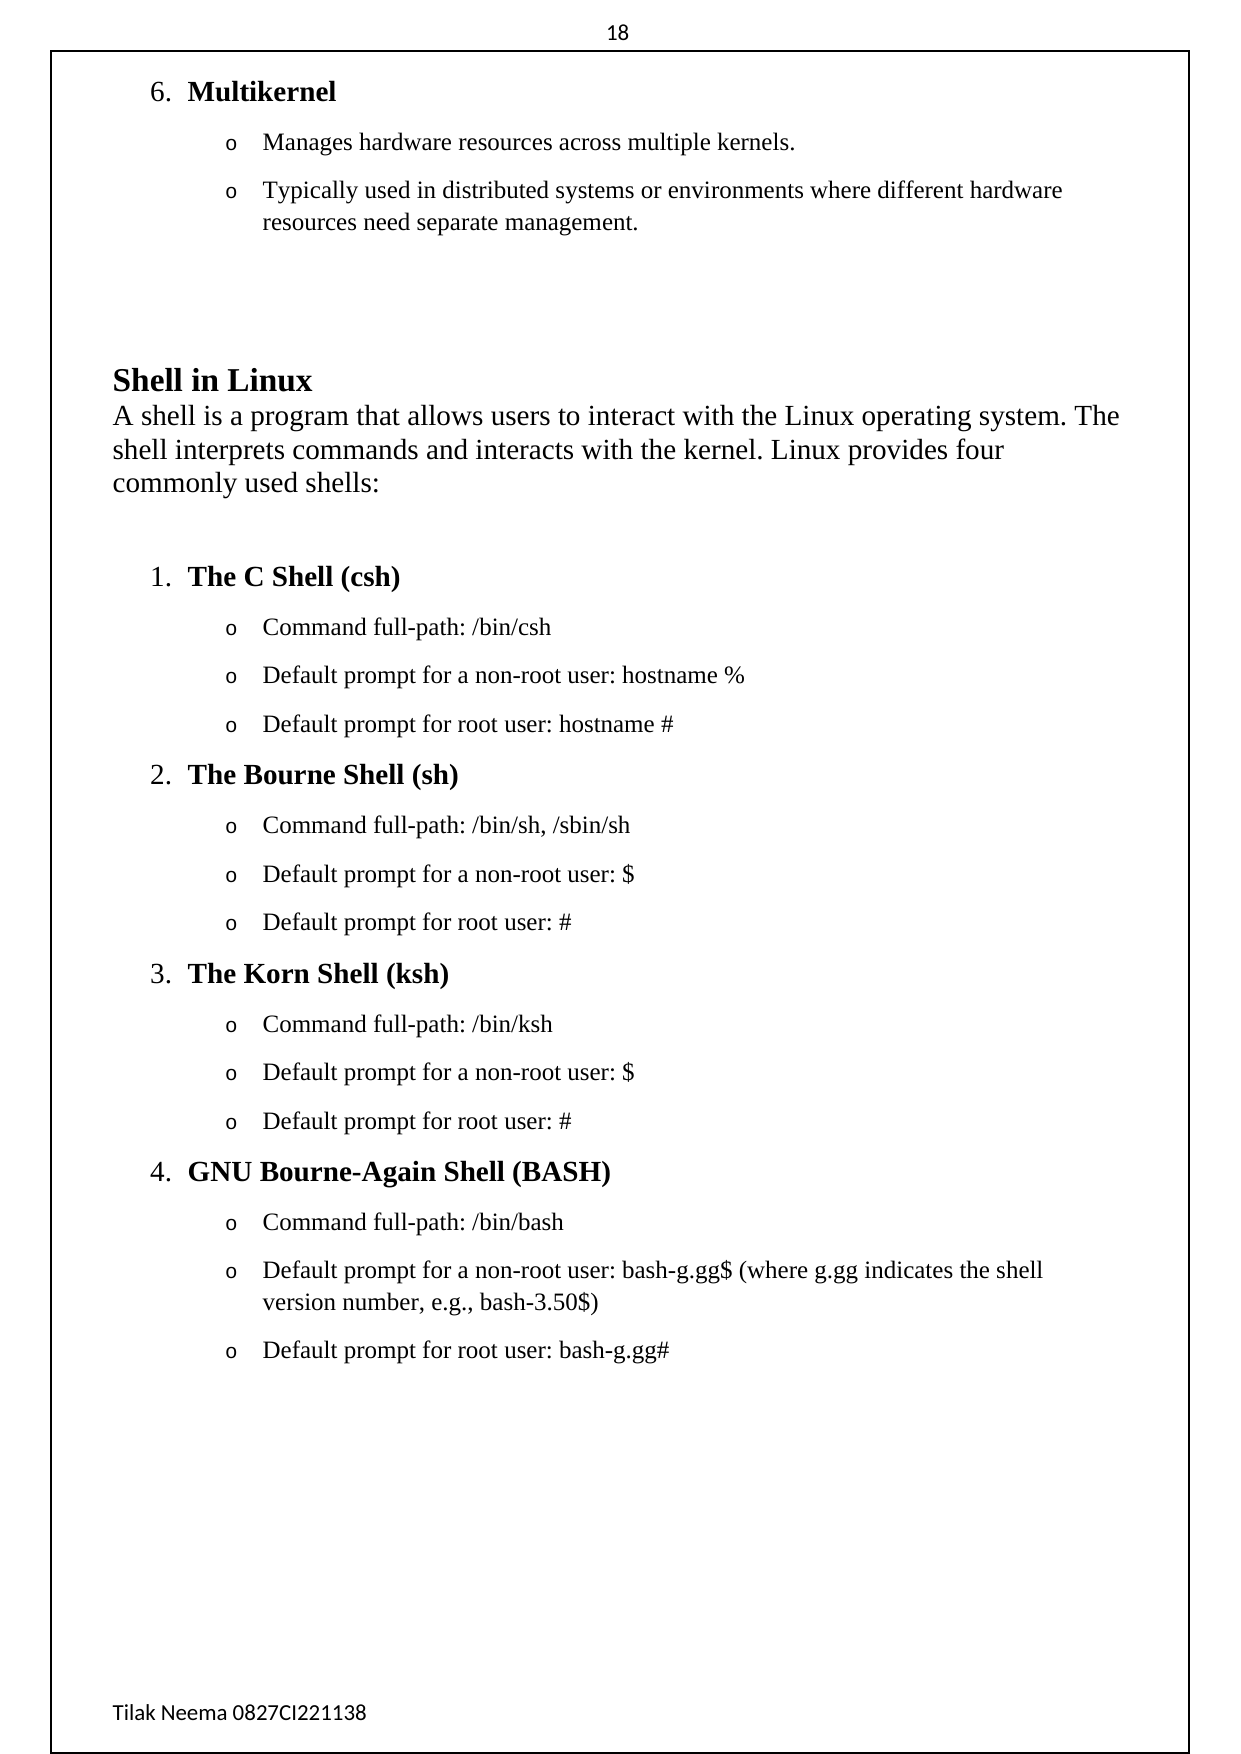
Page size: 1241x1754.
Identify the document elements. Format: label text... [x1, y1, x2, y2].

list Default prompt for a non-root user: $ [225, 859, 1122, 888]
list Command full-path: /bin/sh, /sbin/sh [225, 810, 1122, 840]
text Shell in Linux A shell is a program that allows users to interact with the Linux operating system. The shell interprets commands and interacts with the kernel. Linux provides four commonly used shells: [112, 360, 1122, 499]
list Default prompt for a non-root user: $ [225, 1057, 1122, 1087]
list The Bourne Shell (sh) [150, 757, 1122, 791]
list Command full-path: /bin/ksh [225, 1009, 1122, 1038]
list Default prompt for root user: hostname # [225, 709, 1122, 738]
list The Korn Shell (ksh) [150, 956, 1122, 989]
list GNU Bourne-Again Shell (BASH) [150, 1154, 1122, 1188]
list Default prompt for root user: # [225, 907, 1122, 937]
list Default prompt for root user: # [225, 1106, 1122, 1135]
list Typically used in distributed systems or environments where different hardware resources need separate management. [225, 175, 1122, 236]
list Command full-path: /bin/csh [225, 612, 1122, 641]
list The C Shell (csh) [150, 559, 1122, 592]
list Manages hardware resources across multiple kernels. [225, 127, 1122, 156]
list Default prompt for root user: bash-g.gg# [225, 1335, 1122, 1365]
list Multikernel [150, 74, 1122, 107]
list Default prompt for a non-root user: hostname % [225, 660, 1122, 690]
list Default prompt for a non-root user: bash-g.gg$ (where g.gg indicates the shell version number, e.g., bash-3.50$) [225, 1256, 1122, 1316]
list Command full-path: /bin/bash [225, 1207, 1122, 1237]
